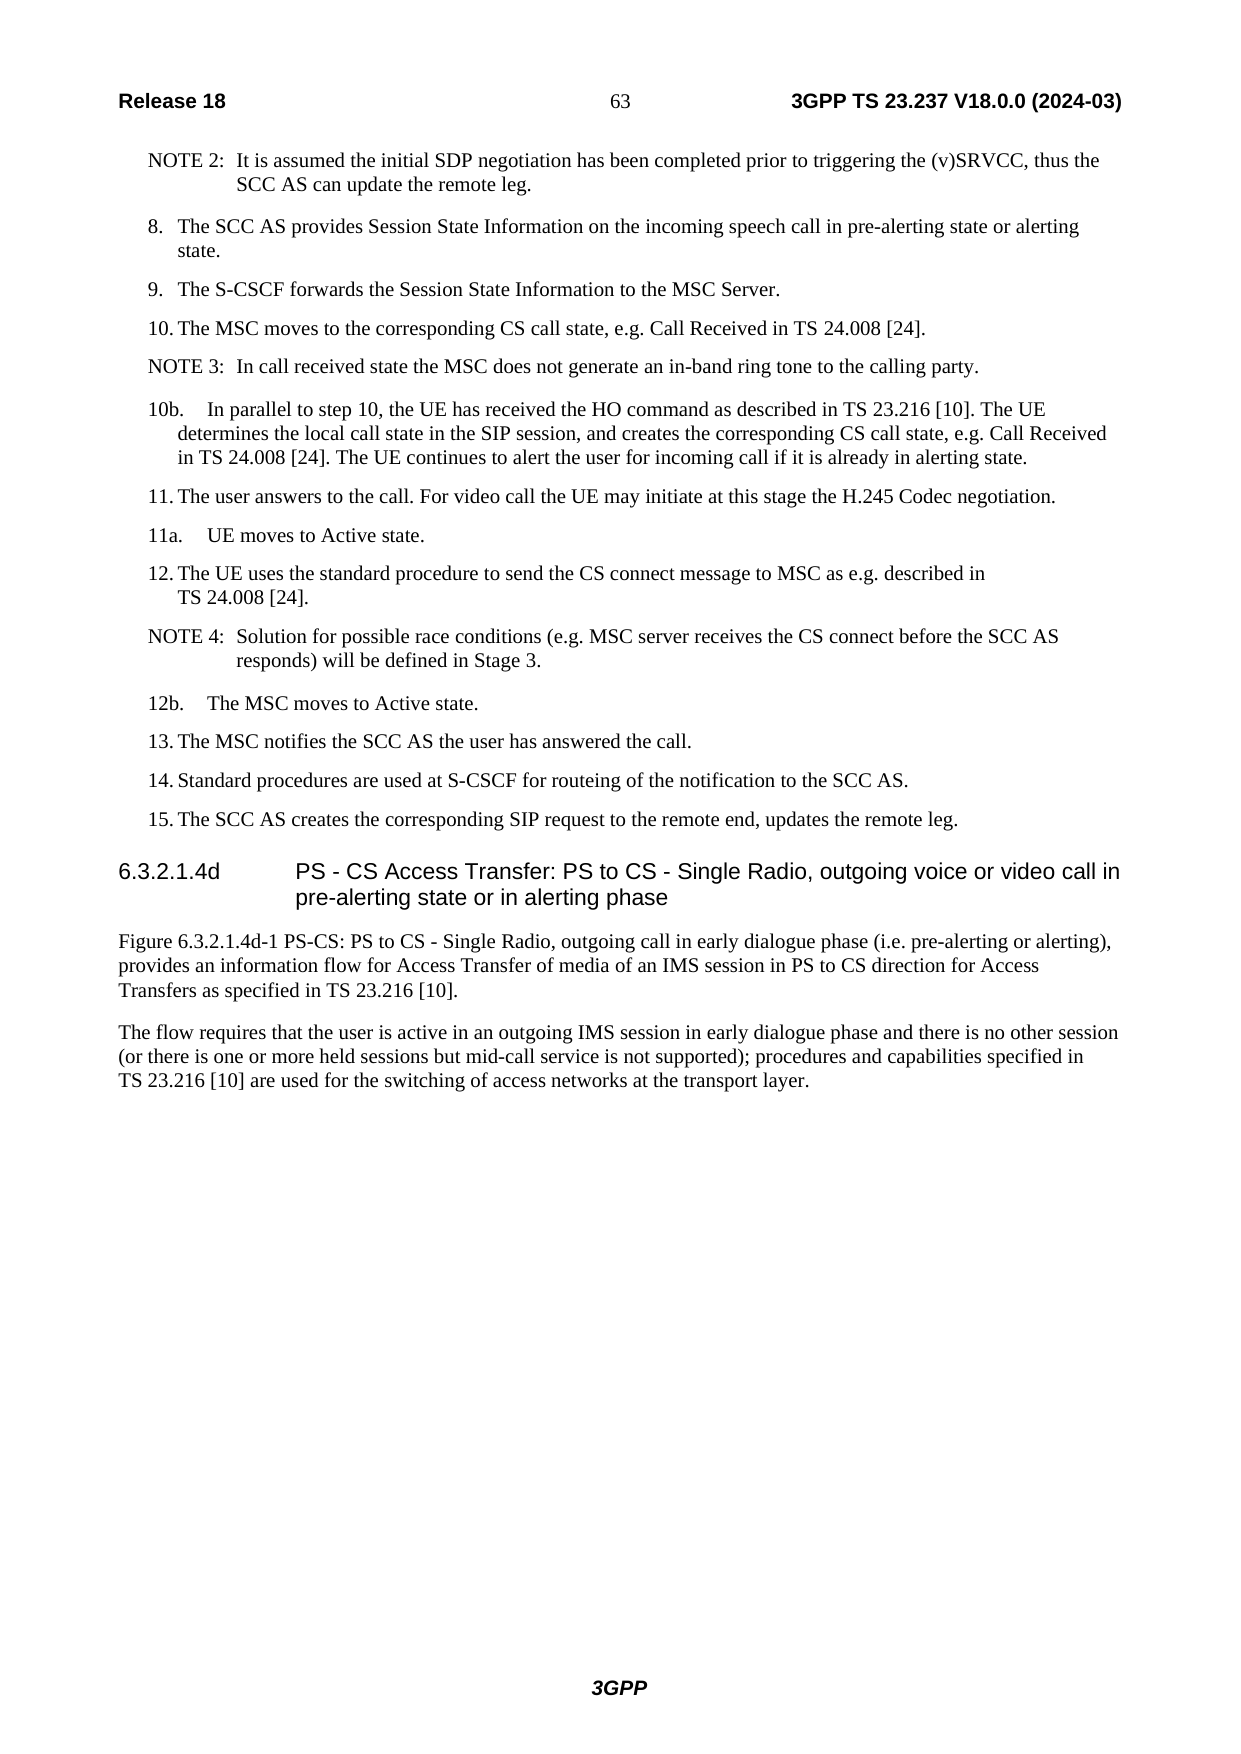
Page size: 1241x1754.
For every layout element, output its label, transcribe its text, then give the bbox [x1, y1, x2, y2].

text 12b. The MSC moves to Active state. [148, 691, 1122, 715]
text 11. The user answers to the call. For video call the UE may initiate at this stage the H.245 Codec negotiation. [148, 484, 1122, 508]
subtitle 6.3.2.1.4d PS - CS Access Transfer: PS to CS - Single Radio, outgoing voice or video call in pre-alerting state or in alerting phase [118, 858, 1122, 911]
text 10. The MSC moves to the corresponding CS call state, e.g. Call Received in TS 24.008 [24]. [148, 316, 1122, 340]
text NOTE 3: In call received state the MSC does not generate an in-band ring tone to the calling party. [148, 354, 1122, 378]
text The flow requires that the user is active in an outgoing IMS session in early dialogue phase and there is no other session (or there is one or more held sessions but mid-call service is not supported); procedures and capabilities specified in TS 23.216 [10] are used for the switching of access networks at the transport layer. [118, 1020, 1122, 1092]
text 14. Standard procedures are used at S-CSCF for routeing of the notification to the SCC AS. [148, 768, 1122, 792]
text 8. The SCC AS provides Session State Information on the incoming speech call in pre-alerting state or alerting state. [148, 214, 1122, 262]
text Figure 6.3.2.1.4d-1 PS-CS: PS to CS - Single Radio, outgoing call in early dialogue phase (i.e. pre-alerting or alerting), provides an information flow for Access Transfer of media of an IMS session in PS to CS direction for Access Transfers as specified in TS 23.216 [10]. [118, 929, 1122, 1002]
text 10b. In parallel to step 10, the UE has received the HO command as described in TS 23.216 [10]. The UE determines the local call state in the SIP session, and creates the corresponding CS call state, e.g. Call Received in TS 24.008 [24]. The UE continues to alert the user for incoming call if it is already in alerting state. [148, 397, 1122, 469]
text 9. The S-CSCF forwards the Session State Information to the MSC Server. [148, 277, 1122, 301]
text 12. The UE uses the standard procedure to send the CS connect message to MSC as e.g. described in TS 24.008 [24]. [148, 561, 1122, 609]
text NOTE 4: Solution for possible race conditions (e.g. MSC server receives the CS connect before the SCC AS responds) will be defined in Stage 3. [148, 624, 1122, 672]
text 13. The MSC notifies the SCC AS the user has answered the call. [148, 729, 1122, 753]
text 11a. UE moves to Active state. [148, 523, 1122, 547]
text NOTE 2: It is assumed the initial SDP negotiation has been completed prior to triggering the (v)SRVCC, thus the SCC AS can update the remote leg. [148, 147, 1122, 196]
text 15. The SCC AS creates the corresponding SIP request to the remote end, updates the remote leg. [148, 807, 1122, 831]
